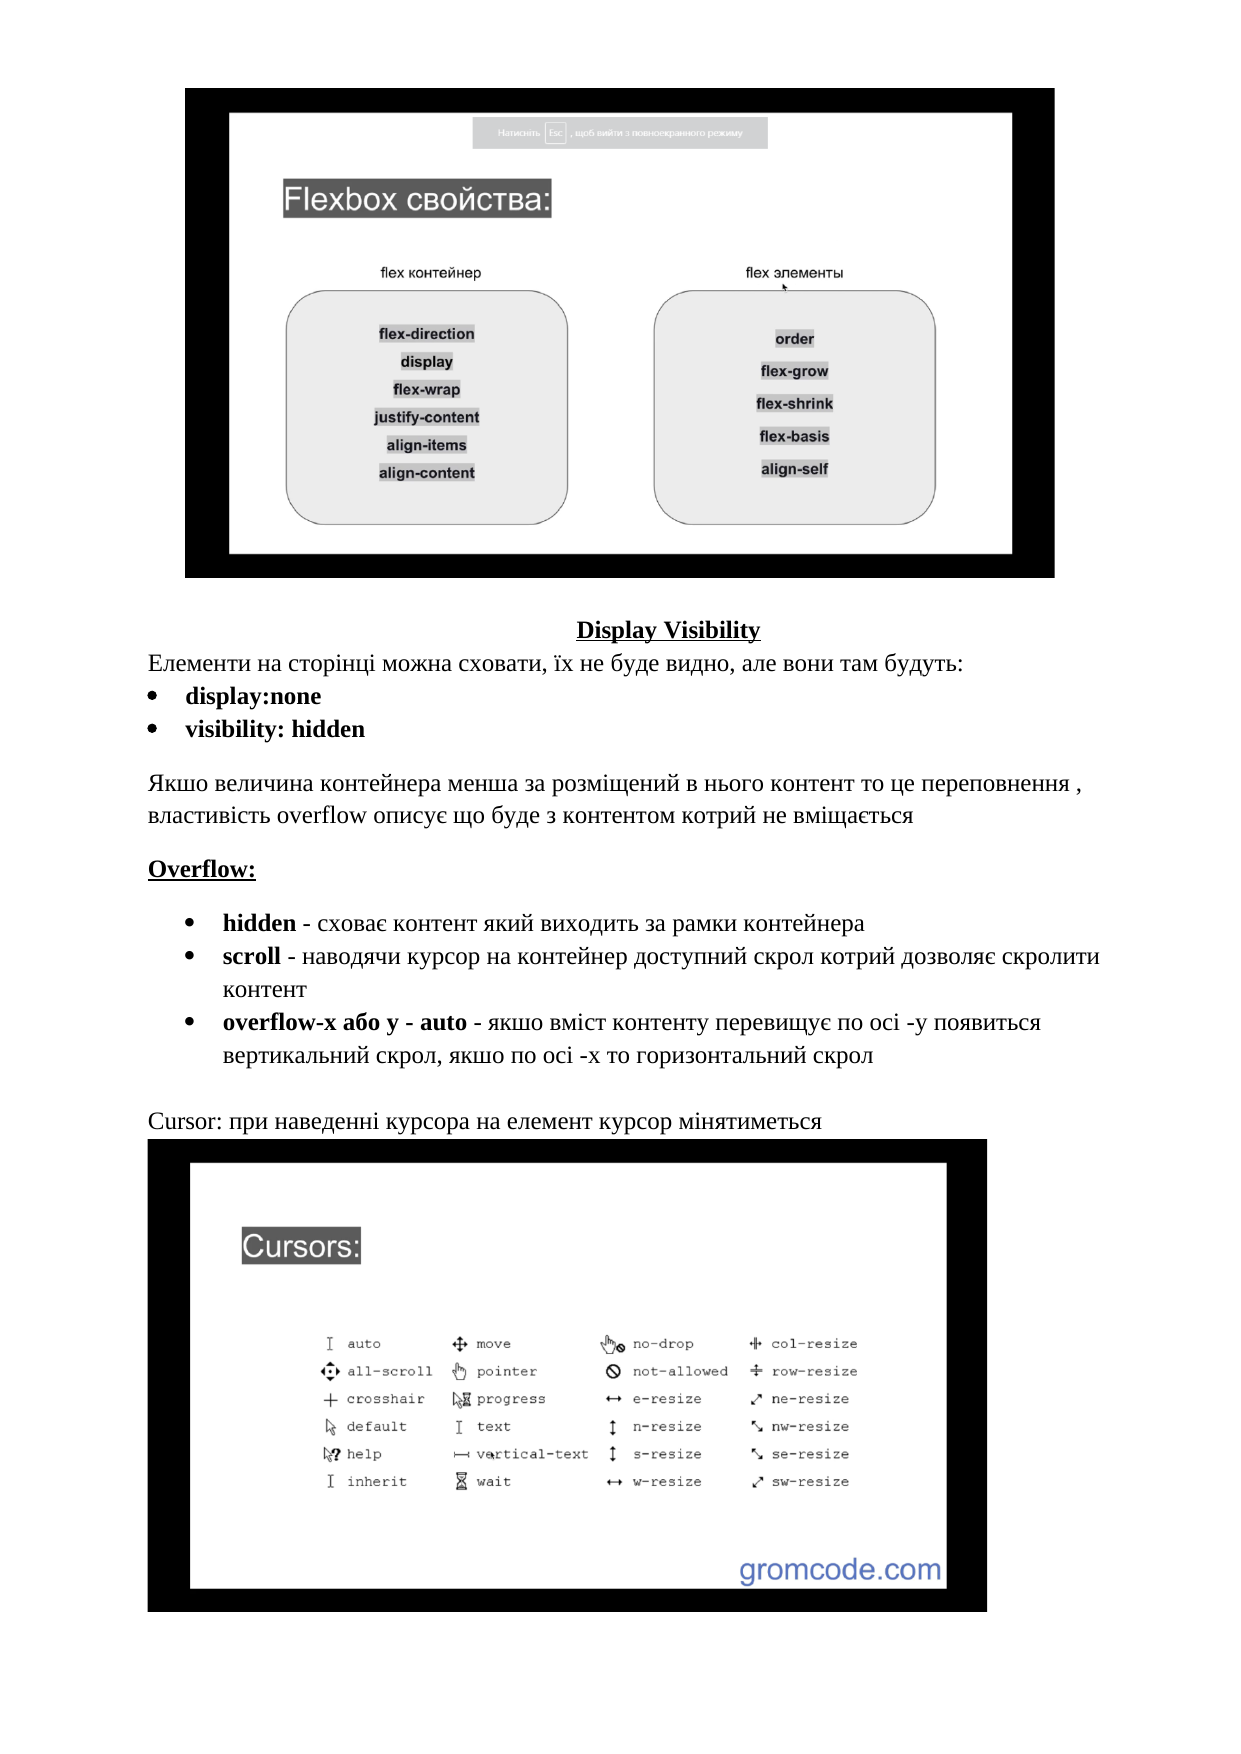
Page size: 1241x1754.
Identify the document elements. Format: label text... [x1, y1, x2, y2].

list Елементи на сторінці можна сховати, їх не буде видно, але вони там будуть: [148, 648, 1152, 676]
list scroll - наводячи курсор на контейнер доступний скрол котрий дозволяє скролити контент [185, 941, 1152, 1003]
picture [185, 88, 1055, 578]
picture [147, 1139, 988, 1612]
text Якшо величина контейнера менша за розміщений в нього контент то це переповнення , властивість overflow описує що буде з контентом котрий не вміщається [148, 768, 1152, 829]
list Cursor: при наведенні курсора на елемент курсор мінятиметься [148, 1106, 1152, 1135]
text Overflow: [148, 854, 1152, 883]
list Display Visibility [185, 615, 1152, 643]
list visibility: hidden [148, 714, 1152, 742]
list display:none [148, 681, 1152, 709]
list overflow-x або y - auto - якшо вміст контенту перевищує по осі -у появиться вертикальний скрол, якшо по осі -х то горизонтальний скрол [185, 1007, 1152, 1069]
list hidden - сховає контент який виходить за рамки контейнера [185, 908, 1152, 937]
